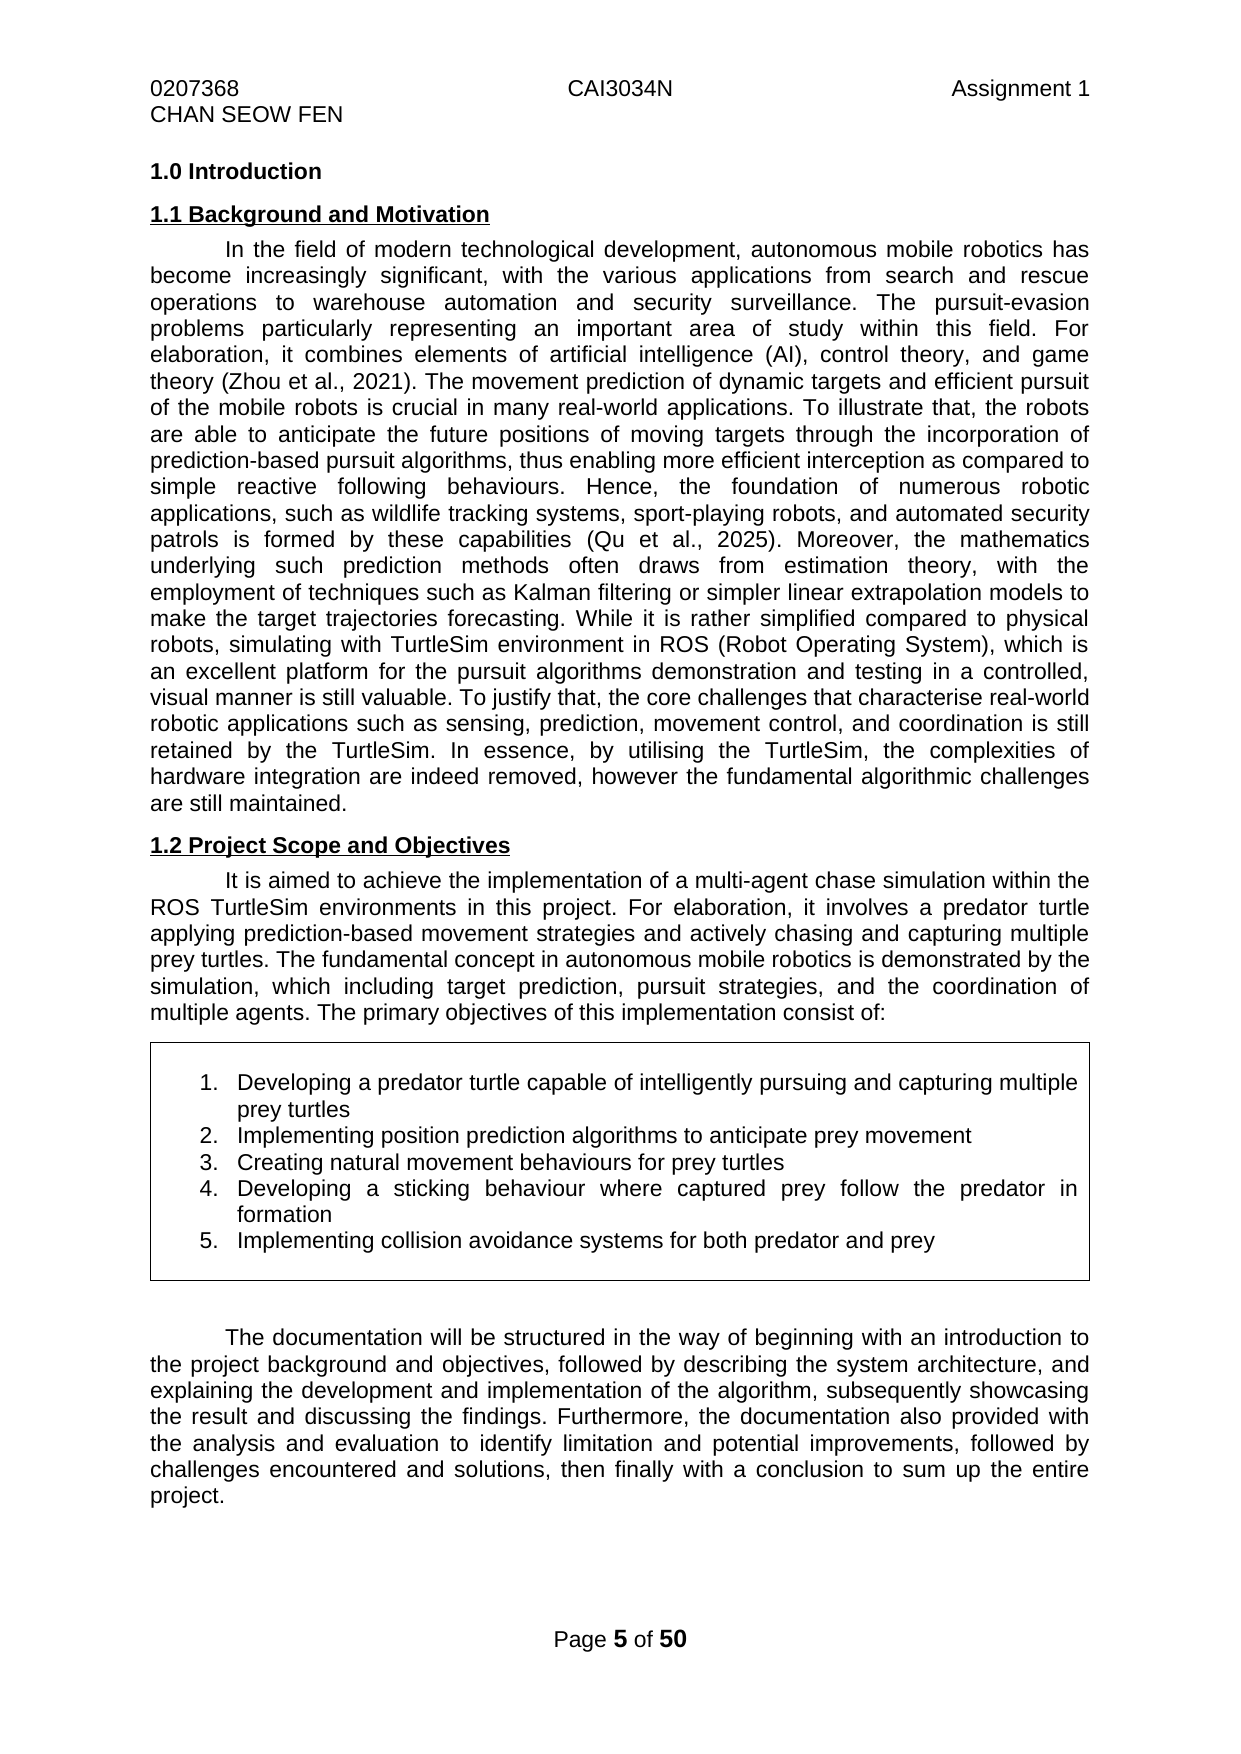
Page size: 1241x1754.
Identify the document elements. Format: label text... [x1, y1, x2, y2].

subtitle 1.1 Background and Motivation [150, 201, 1090, 228]
text It is aimed to achieve the implementation of a multi-agent chase simulation within the ROS TurtleSim environments in this project. For elaboration, it involves a predator turtle applying prediction-based movement strategies and actively chasing and capturing multiple prey turtles. The fundamental concept in autonomous mobile robotics is demonstrated by the simulation, which including target prediction, pursuit strategies, and the coordination of multiple agents. The primary objectives of this implementation consist of: [150, 867, 1090, 1025]
subtitle 1.0 Introduction [150, 158, 1090, 185]
text In the field of modern technological development, autonomous mobile robotics has become increasingly significant, with the various applications from search and rescue operations to warehouse automation and security surveillance. The pursuit-evasion problems particularly representing an important area of study within this field. For elaboration, it combines elements of artificial intelligence (AI), control theory, and game theory (Zhou et al., 2021). The movement prediction of dynamic targets and efficient pursuit of the mobile robots is crucial in many real-world applications. To illustrate that, the robots are able to anticipate the future positions of moving targets through the incorporation of prediction-based pursuit algorithms, thus enabling more efficient interception as compared to simple reactive following behaviours. Hence, the foundation of numerous robotic applications, such as wildlife tracking systems, sport-playing robots, and automated security patrols is formed by these capabilities (Qu et al., 2025). Moreover, the mathematics underlying such prediction methods often draws from estimation theory, with the employment of techniques such as Kalman filtering or simpler linear extrapolation models to make the target trajectories forecasting. While it is rather simplified compared to physical robots, simulating with TurtleSim environment in ROS (Robot Operating System), which is an excellent platform for the pursuit algorithms demonstration and testing in a controlled, visual manner is still valuable. To justify that, the core challenges that characterise real-world robotic applications such as sensing, prediction, movement control, and coordination is still retained by the TurtleSim. In essence, by utilising the TurtleSim, the complexities of hardware integration are indeed removed, however the fundamental algorithmic challenges are still maintained. [150, 236, 1090, 816]
text The documentation will be structured in the way of beginning with an introduction to the project background and objectives, followed by describing the system architecture, and explaining the development and implementation of the algorithm, subsequently showcasing the result and discussing the findings. Furthermore, the documentation also provided with the analysis and evaluation to identify limitation and potential improvements, followed by challenges encountered and solutions, then finally with a conclusion to sum up the entire project. [150, 1324, 1090, 1509]
subtitle 1.2 Project Scope and Objectives [150, 832, 1090, 859]
table_header Developing a predator turtle capable of intelligently pursuing and capturing multiple prey turtles Implementing position prediction algorithms to anticipate prey movement Creating natural movement behaviours for prey turtles Developing a sticking behaviour where captured prey follow the predator in formation Implementing collision avoidance systems for both predator and prey [151, 1043, 1089, 1280]
